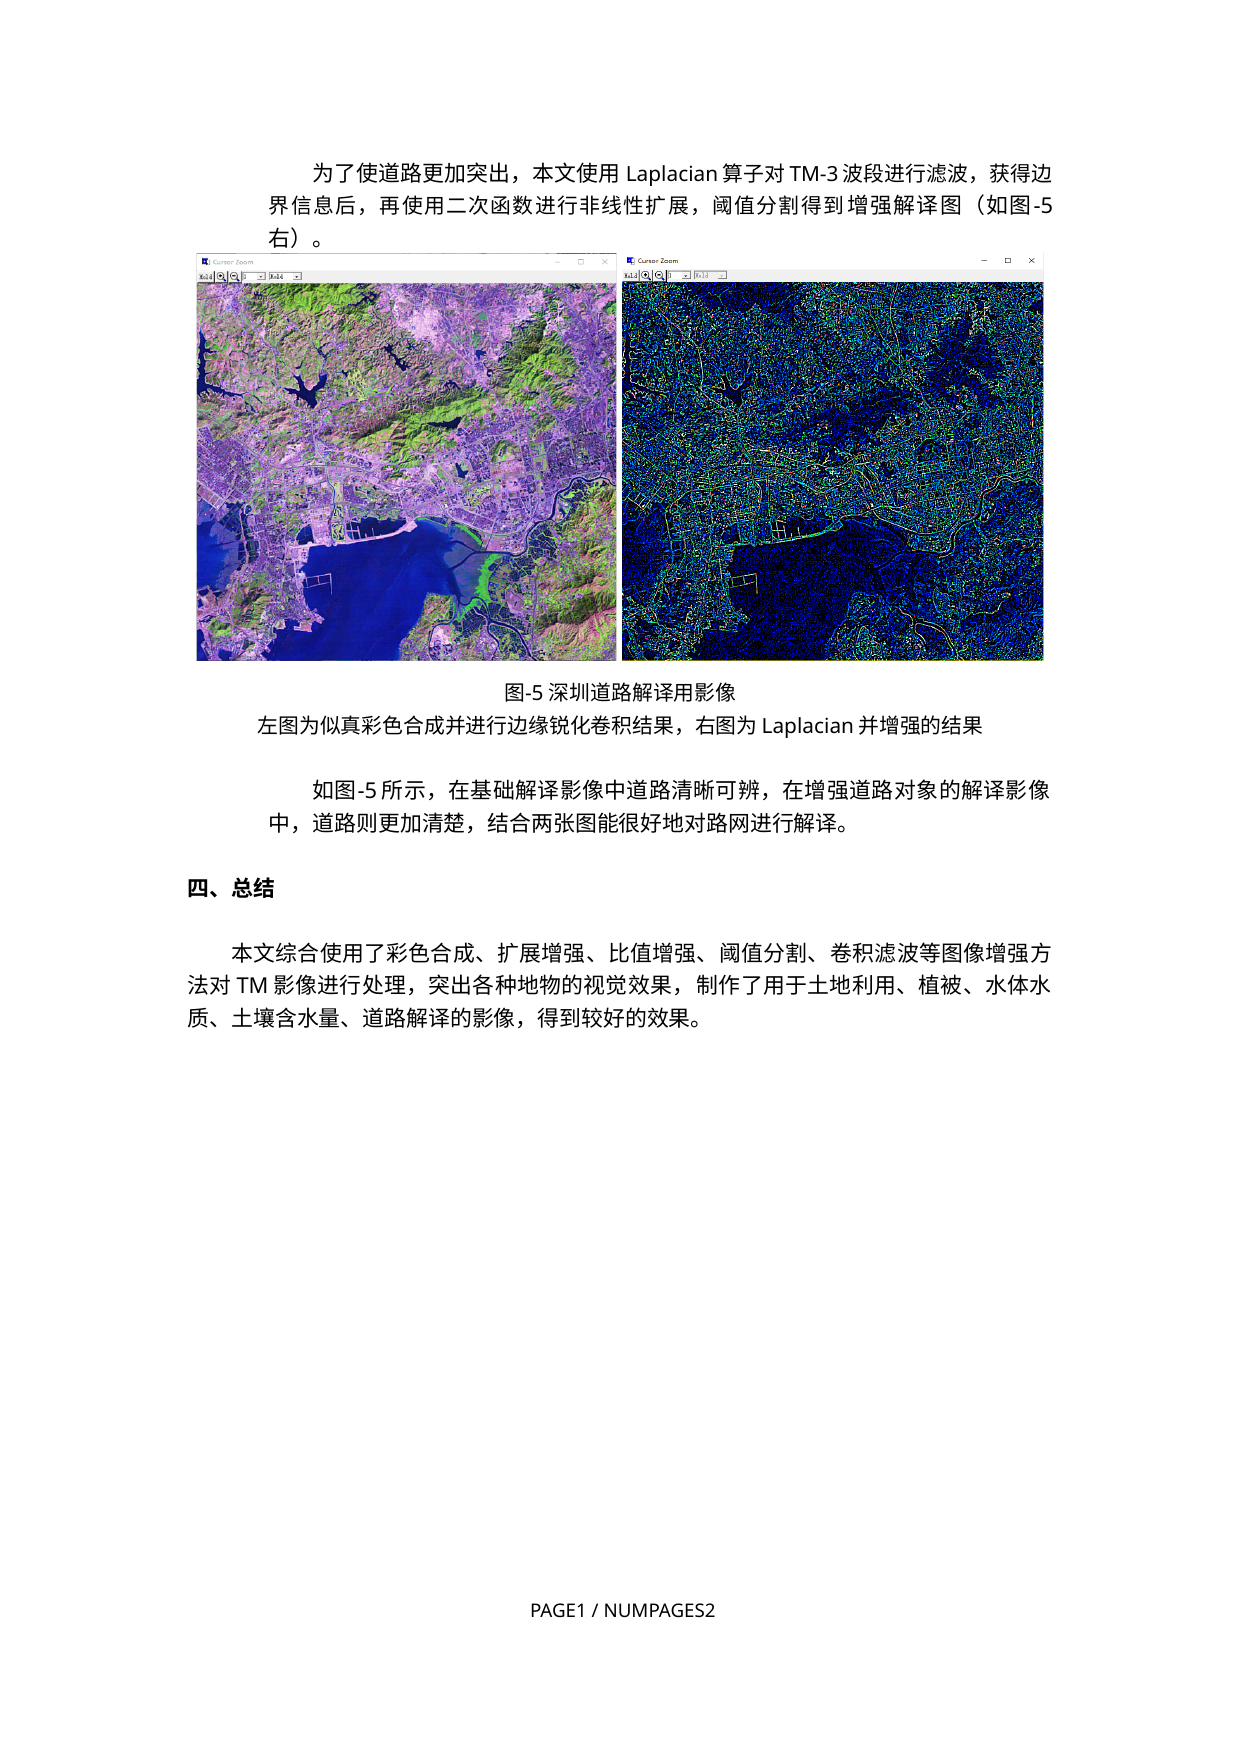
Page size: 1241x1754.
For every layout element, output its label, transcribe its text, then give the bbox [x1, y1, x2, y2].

list 为了使道路更加突出，本文使用Laplacian算子对TM-3波段进行滤波，获得边界信息后，再使用二次函数进行非线性扩展，阈值分割得到增强解译图（如图-5右）。 [269, 156, 1053, 253]
list 四、总结 [187, 871, 1053, 903]
text 左图为似真彩色合成并进行边缘锐化卷积结果，右图为Laplacian并增强的结果 [187, 708, 1053, 741]
list 如图-5所示，在基础解译影像中道路清晰可辨，在增强道路对象的解译影像中，道路则更加清楚，结合两张图能很好地对路网进行解译。 [269, 773, 1053, 838]
text 图-5 深圳道路解译用影像 [187, 676, 1053, 708]
list 本文综合使用了彩色合成、扩展增强、比值增强、阈值分割、卷积滤波等图像增强方法对TM影像进行处理，突出各种地物的视觉效果，制作了用于土地利用、植被、水体水质、土壤含水量、道路解译的影像，得到较好的效果。 [187, 936, 1053, 1033]
picture [196, 253, 617, 661]
picture [622, 253, 1044, 661]
